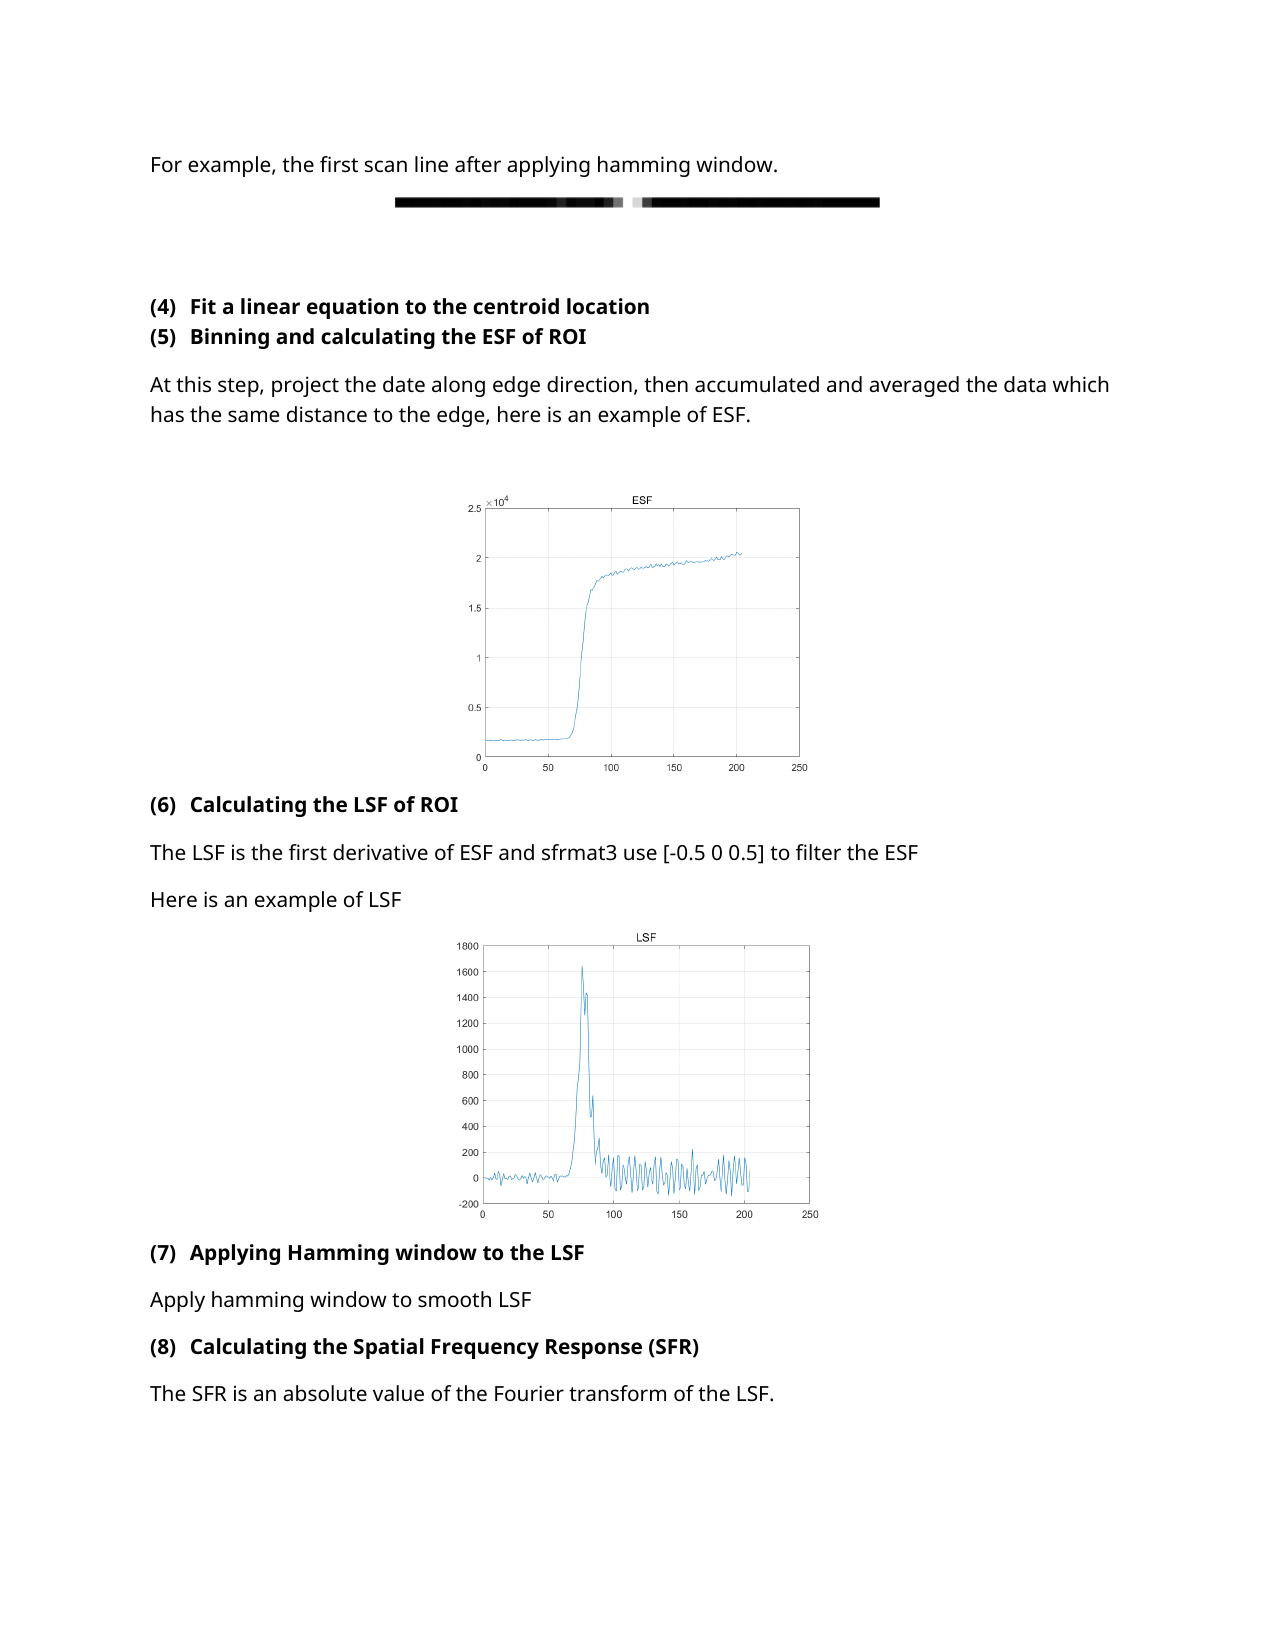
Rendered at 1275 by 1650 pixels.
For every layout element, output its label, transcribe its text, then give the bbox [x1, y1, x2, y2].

list Fit a linear equation to the centroid location [150, 292, 1125, 320]
list Calculating the Spatial Frequency Response (SFR) [150, 1332, 1125, 1361]
text For example, the first scan line after applying hamming window. [150, 150, 1125, 178]
text The SFR is an absolute value of the Fourier transform of the LSF. [150, 1379, 1125, 1408]
picture [467, 495, 808, 772]
list Binning and calculating the ESF of ROI [150, 322, 1125, 351]
text Apply hamming window to smooth LSF [150, 1285, 1125, 1313]
text The LSF is the first derivative of ESF and sfrmat3 use [-0.5 0 0.5] to filter the ESF [150, 838, 1125, 866]
list Calculating the LSF of ROI [150, 790, 1125, 819]
list Applying Hamming window to the LSF [150, 1238, 1125, 1266]
text At this step, project the date along edge direction, then accumulated and averaged the data which has the same distance to the edge, here is an example of ESF. [150, 370, 1125, 429]
picture [456, 932, 819, 1219]
text Here is an example of LSF [150, 885, 1125, 913]
picture [394, 197, 881, 208]
